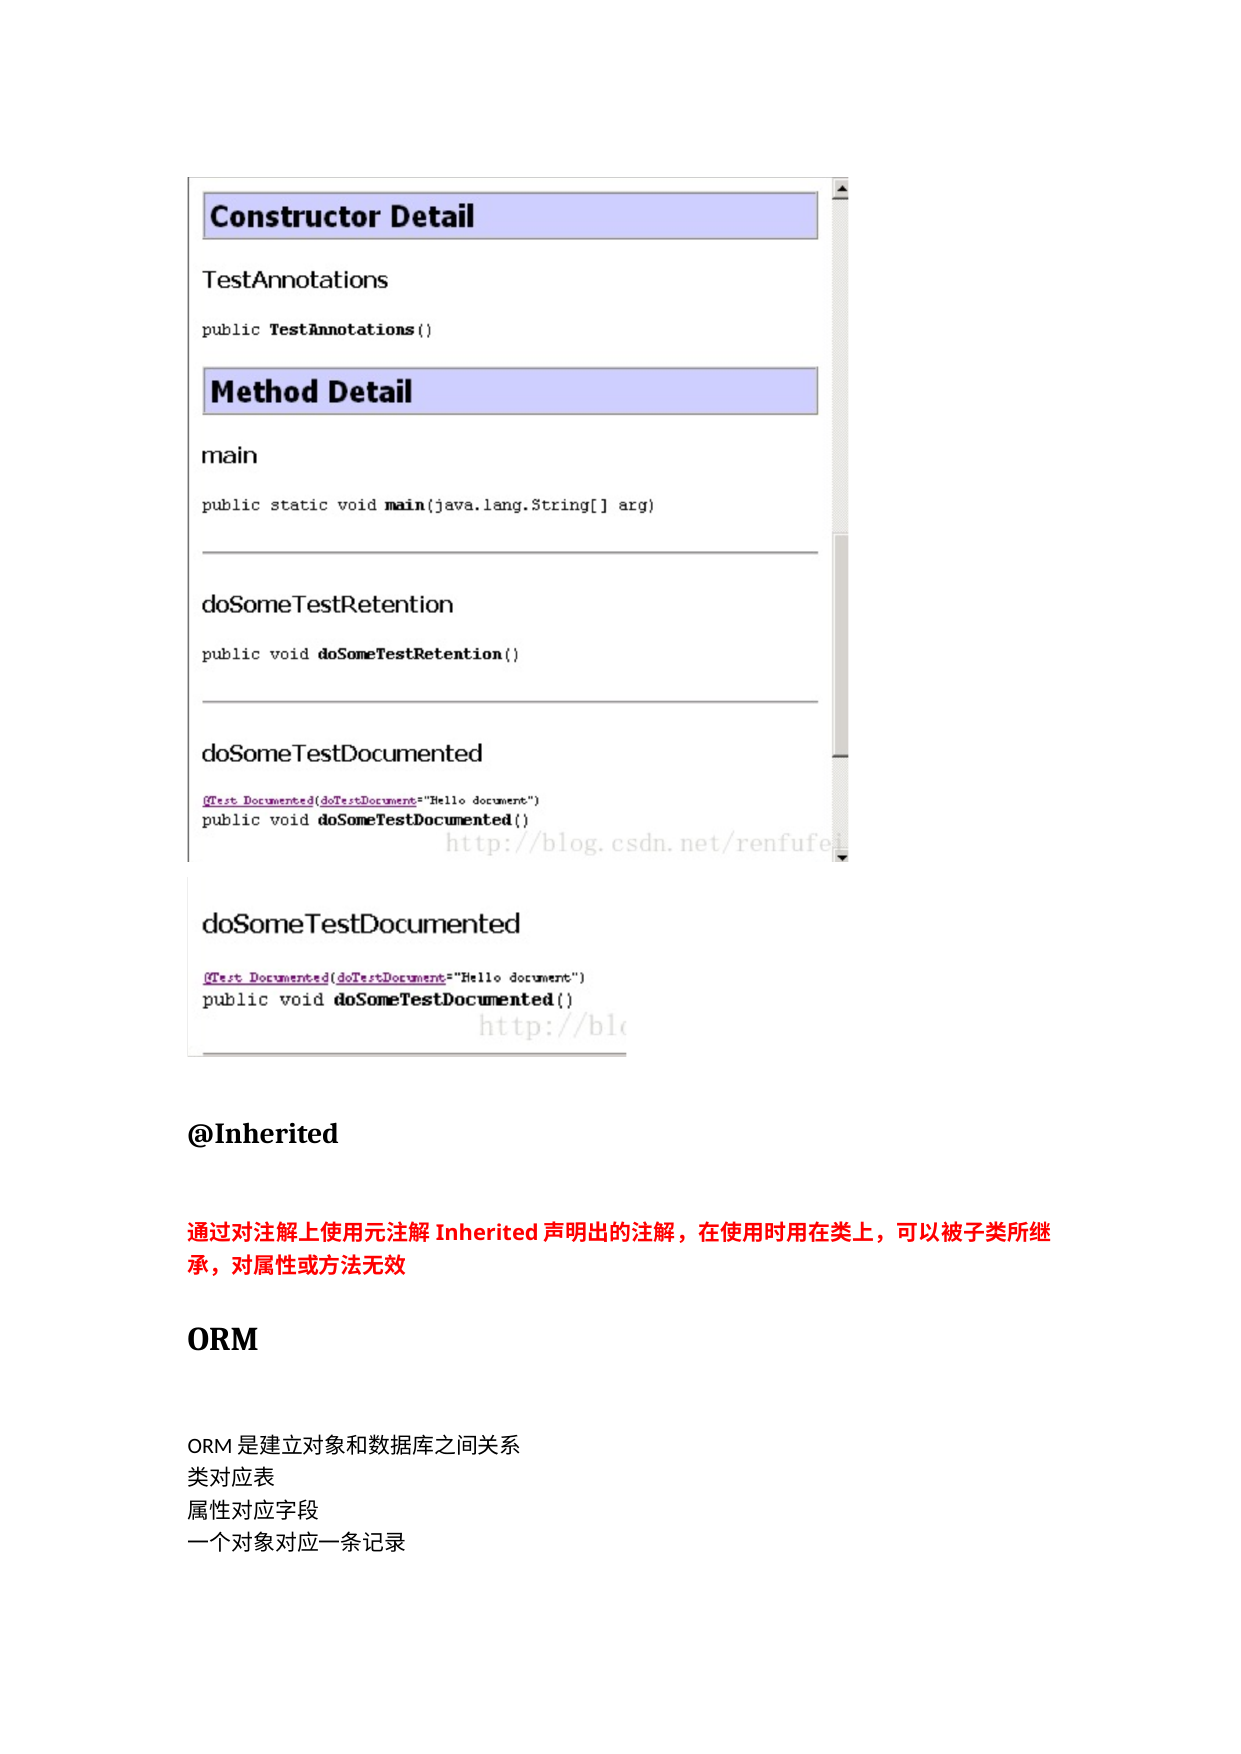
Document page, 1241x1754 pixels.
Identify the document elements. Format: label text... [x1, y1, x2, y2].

text ORM是建立对象和数据库之间关系 [187, 1427, 1053, 1460]
text 一个对象对应一条记录 [187, 1525, 1053, 1557]
subtitle @Inherited [187, 1101, 1053, 1166]
text 属性对应字段 [187, 1492, 1053, 1525]
text 通过对注解上使用元注解Inherited声明出的注解，在使用时用在类上，可以被子类所继承，对属性或方法无效 [187, 1215, 1053, 1280]
picture [187, 177, 849, 862]
subtitle ORM [187, 1307, 1053, 1372]
picture [187, 877, 627, 1057]
text 类对应表 [187, 1460, 1053, 1492]
